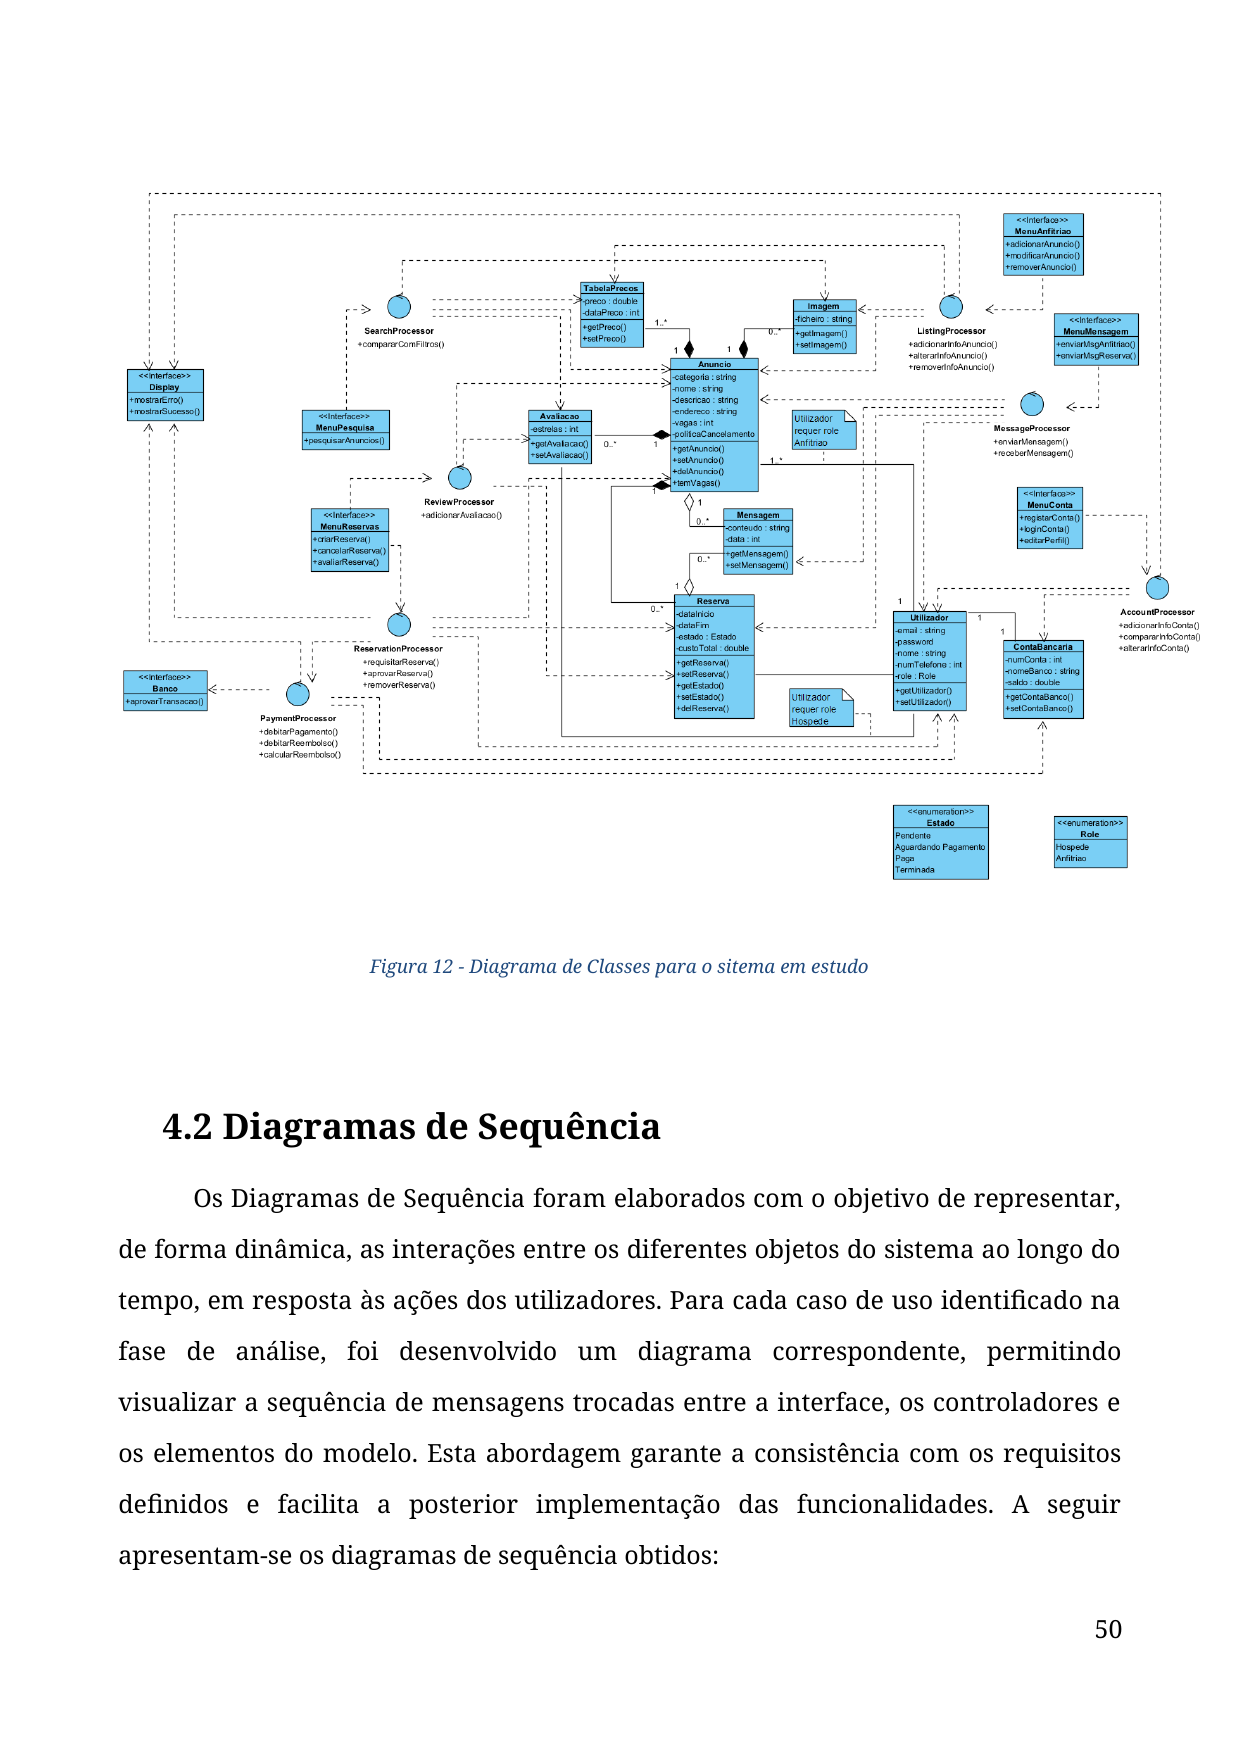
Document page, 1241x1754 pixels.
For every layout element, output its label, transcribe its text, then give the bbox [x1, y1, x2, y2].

subtitle Diagramas de Sequência [162, 1102, 1122, 1150]
text Os Diagramas de Sequência foram elaborados com o objetivo de representar, de forma dinâmica, as interações entre os diferentes objetos do sistema ao longo do tempo, em resposta às ações dos utilizadores. Para cada caso de uso identificado na fase de análise, foi desenvolvido um diagrama correspondente, permitindo visualizar a sequência de mensagens trocadas entre a interface, os controladores e os elementos do modelo. Esta abordagem garante a consistência com os requisitos definidos e facilita a posterior implementação das funcionalidades. A seguir apresentam-se os diagramas de sequência obtidos: [118, 1180, 1122, 1572]
picture [118, 177, 1205, 890]
